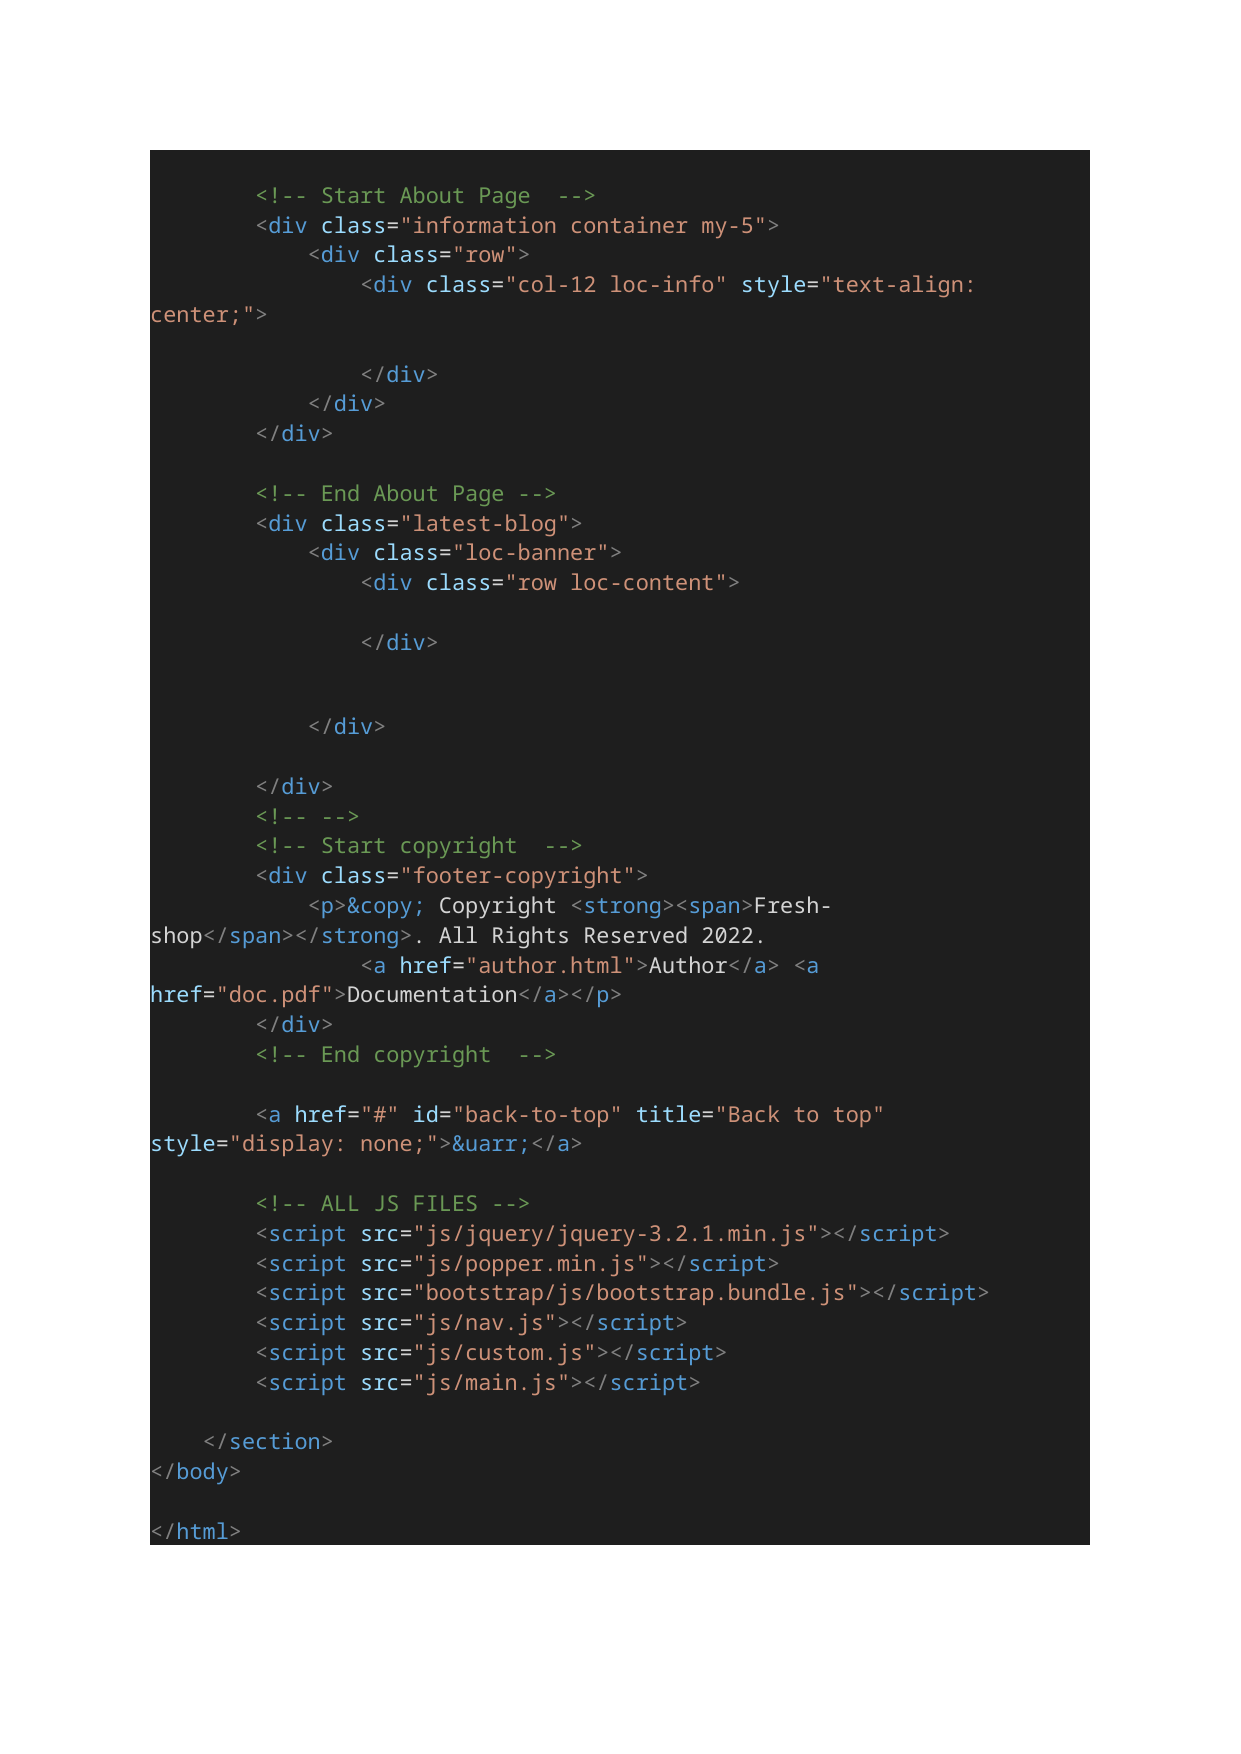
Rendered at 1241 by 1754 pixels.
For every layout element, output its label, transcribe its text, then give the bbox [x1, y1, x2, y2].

text <script src="js/popper.min.js"></script> [150, 1247, 1090, 1277]
text <a href="author.html">Author</a> <a href="doc.pdf">Documentation</a></p> [150, 949, 1090, 1009]
text <div class="footer-copyright"> [150, 860, 1090, 890]
text </div> [150, 1009, 1090, 1039]
text <script src="js/custom.js"></script> [150, 1337, 1090, 1367]
text <!-- End copyright --> [150, 1039, 1090, 1069]
text </div> [150, 418, 1090, 448]
text </div> [150, 771, 1090, 801]
text <p>&copy; Copyright <strong><span>Fresh-shop</span></strong>. All Rights Reserved 2022. [150, 890, 1090, 949]
text <!-- --> [150, 801, 1090, 830]
text </div> [150, 627, 1090, 656]
text <!-- Start About Page --> [150, 180, 1090, 209]
text <script src="js/main.js"></script> [150, 1367, 1090, 1396]
text </div> [150, 711, 1090, 741]
text <!-- ALL JS FILES --> [150, 1188, 1090, 1218]
text <a href="#" id="back-to-top" title="Back to top" style="display: none;">&uarr;</a> [150, 1098, 1090, 1158]
text </div> [150, 358, 1090, 388]
text <div class="row loc-content"> [150, 567, 1090, 597]
text <script src="js/jquery/jquery-3.2.1.min.js"></script> [150, 1218, 1090, 1247]
text </body> [150, 1456, 1090, 1486]
text <div class="loc-banner"> [150, 537, 1090, 567]
text </html> [150, 1516, 1090, 1545]
text <!-- End About Page --> [150, 478, 1090, 507]
text <script src="bootstrap/js/bootstrap.bundle.js"></script> [150, 1277, 1090, 1307]
text <div class="row"> [150, 239, 1090, 269]
text </section> [150, 1426, 1090, 1456]
text <div class="information container my-5"> [150, 209, 1090, 239]
text <div class="latest-blog"> [150, 507, 1090, 537]
text <script src="js/nav.js"></script> [150, 1307, 1090, 1337]
text </div> [150, 388, 1090, 418]
text <div class="col-12 loc-info" style="text-align: center;"> [150, 269, 1090, 329]
text <!-- Start copyright --> [150, 830, 1090, 860]
